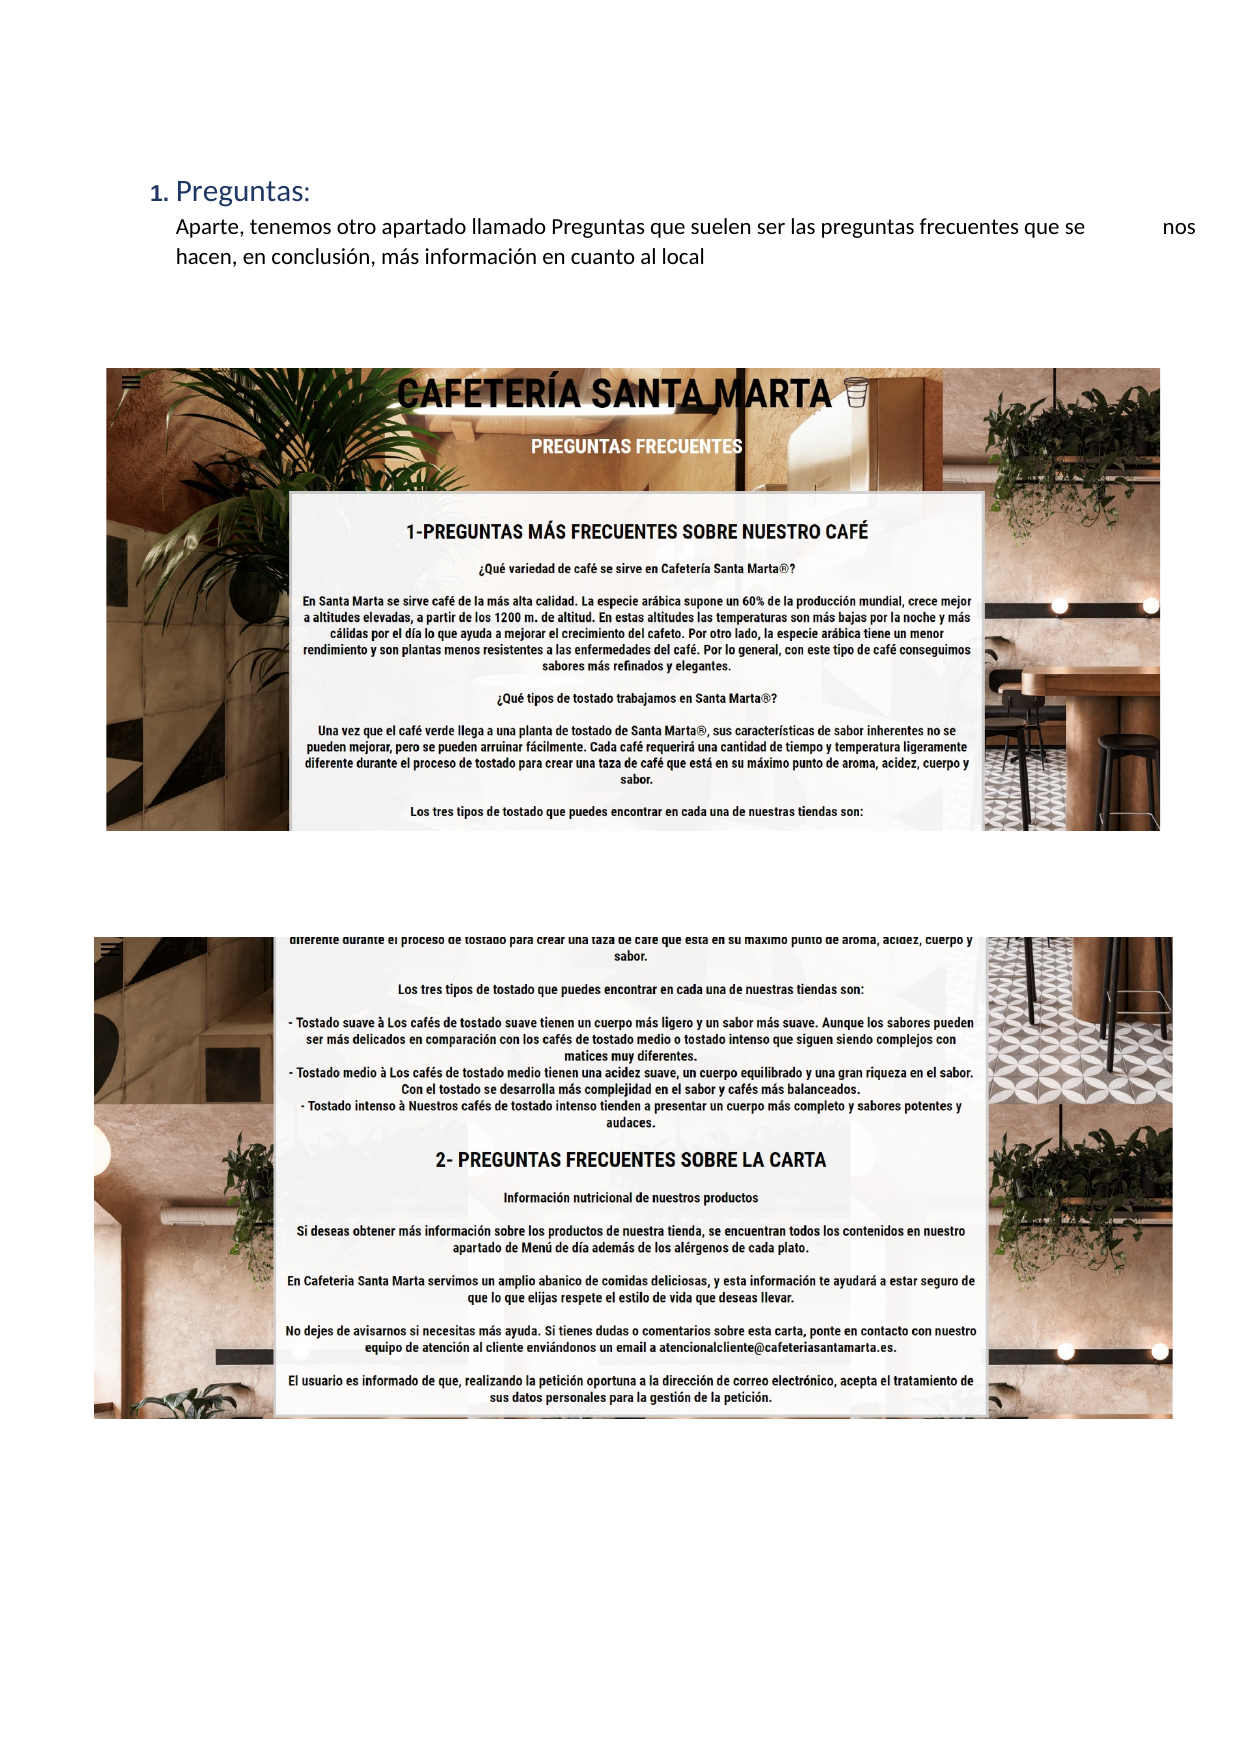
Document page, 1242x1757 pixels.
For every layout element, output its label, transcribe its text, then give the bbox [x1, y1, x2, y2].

subtitle Preguntas: [150, 171, 1210, 209]
picture [94, 937, 1173, 1419]
text Aparte, tenemos otro apartado llamado Preguntas que suelen ser las preguntas frecuentes que se nos hacen, en conclusión, más información en cuanto al local [176, 212, 1210, 270]
picture [106, 368, 1161, 831]
